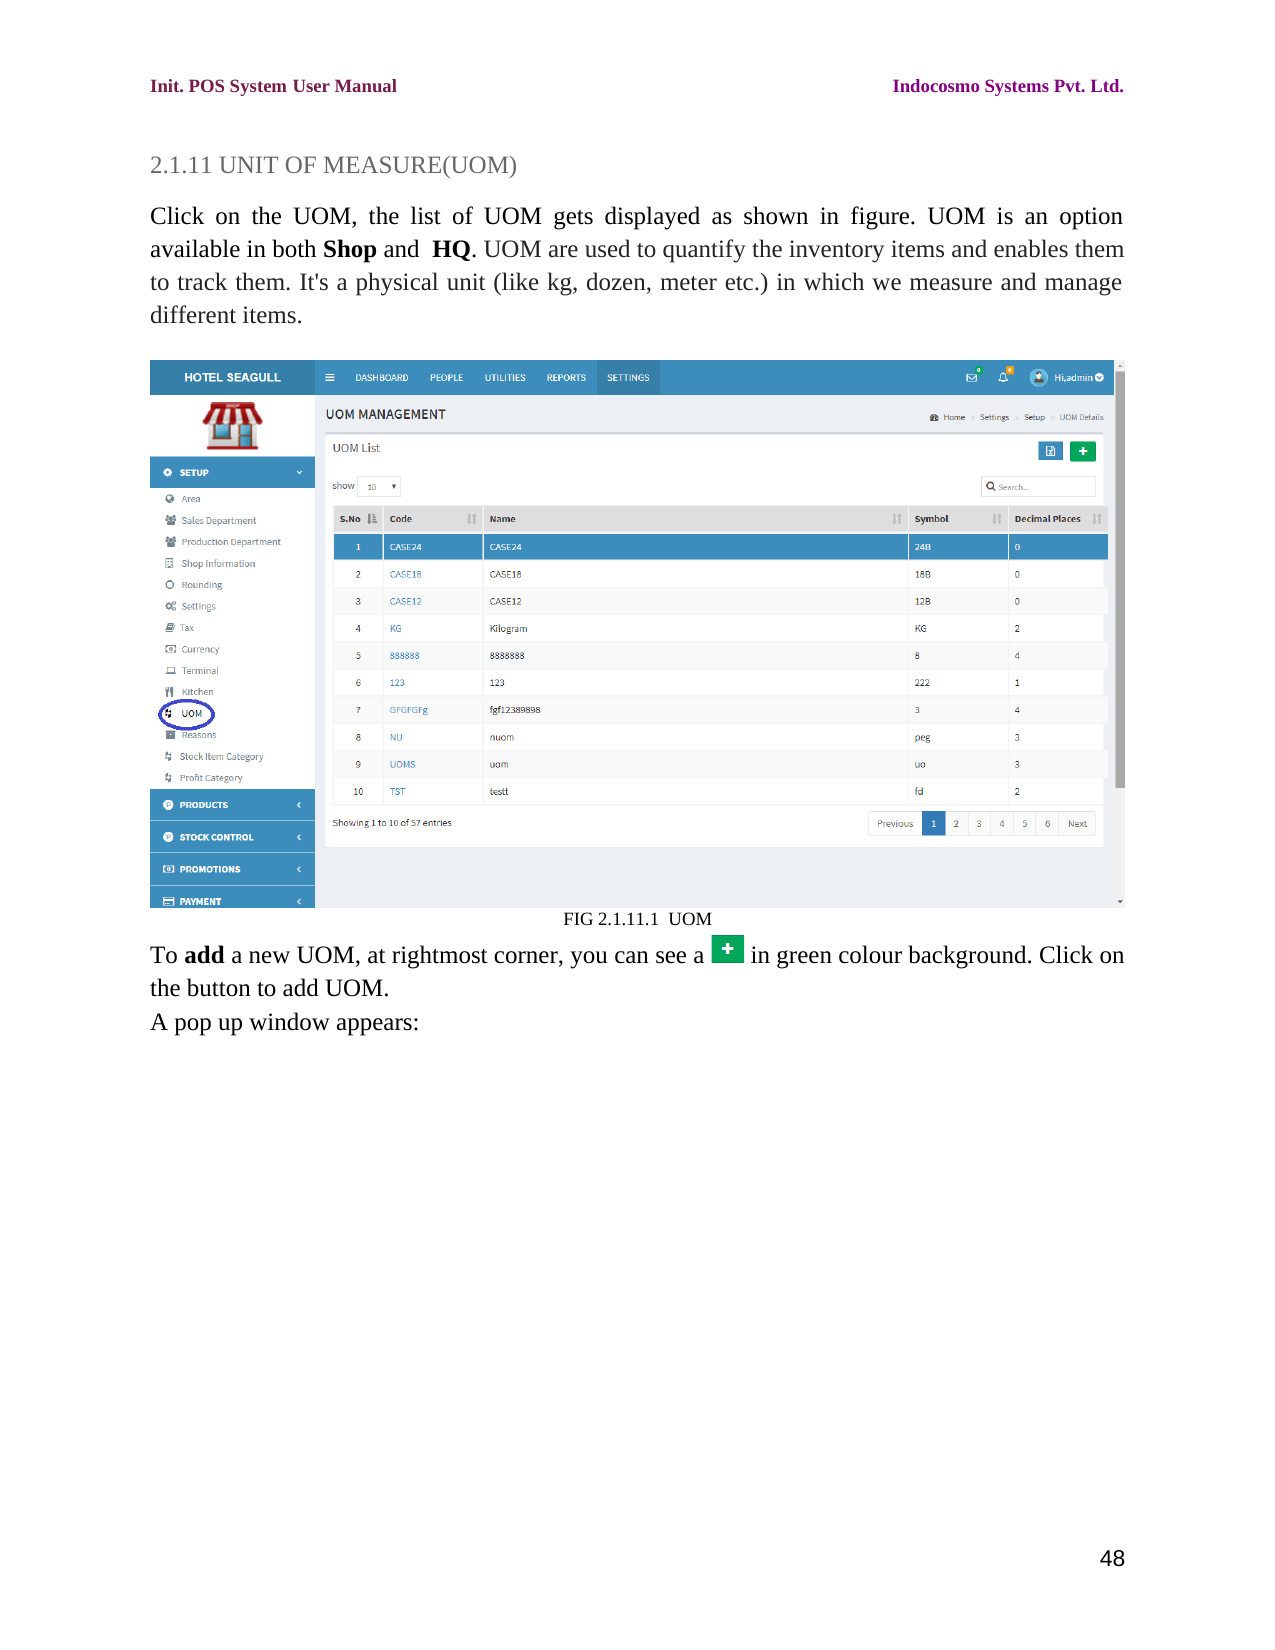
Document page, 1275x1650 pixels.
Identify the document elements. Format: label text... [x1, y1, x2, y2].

text Click on the UOM, the list of UOM gets displayed as shown in figure. UOM is an option available in both Shop and HQ. UOM are used to quantify the inventory items and enables them to track them. It's a physical unit (like kg, dozen, meter etc.) in which we measure and manage different items. [150, 296, 1125, 329]
subtitle 2.1.11 UNIT OF MEASURE(UOM) [150, 150, 1125, 179]
text Click on the UOM, the list of UOM gets displayed as shown in figure. UOM is an option available in both Shop and HQ. UOM are used to quantify the inventory items and enables them to track them. It's a physical unit (like kg, dozen, meter etc.) in which we measure and manage different items. [150, 201, 1125, 268]
text A pop up window appears: [150, 1007, 1125, 1035]
picture [711, 932, 745, 964]
text FIG 2.1.11.1 UOM [150, 908, 1125, 929]
text To add a new UOM, at rightmost corner, you can see a in green colour background. Click on the button to add UOM. [150, 933, 1125, 1002]
picture [150, 360, 1125, 908]
